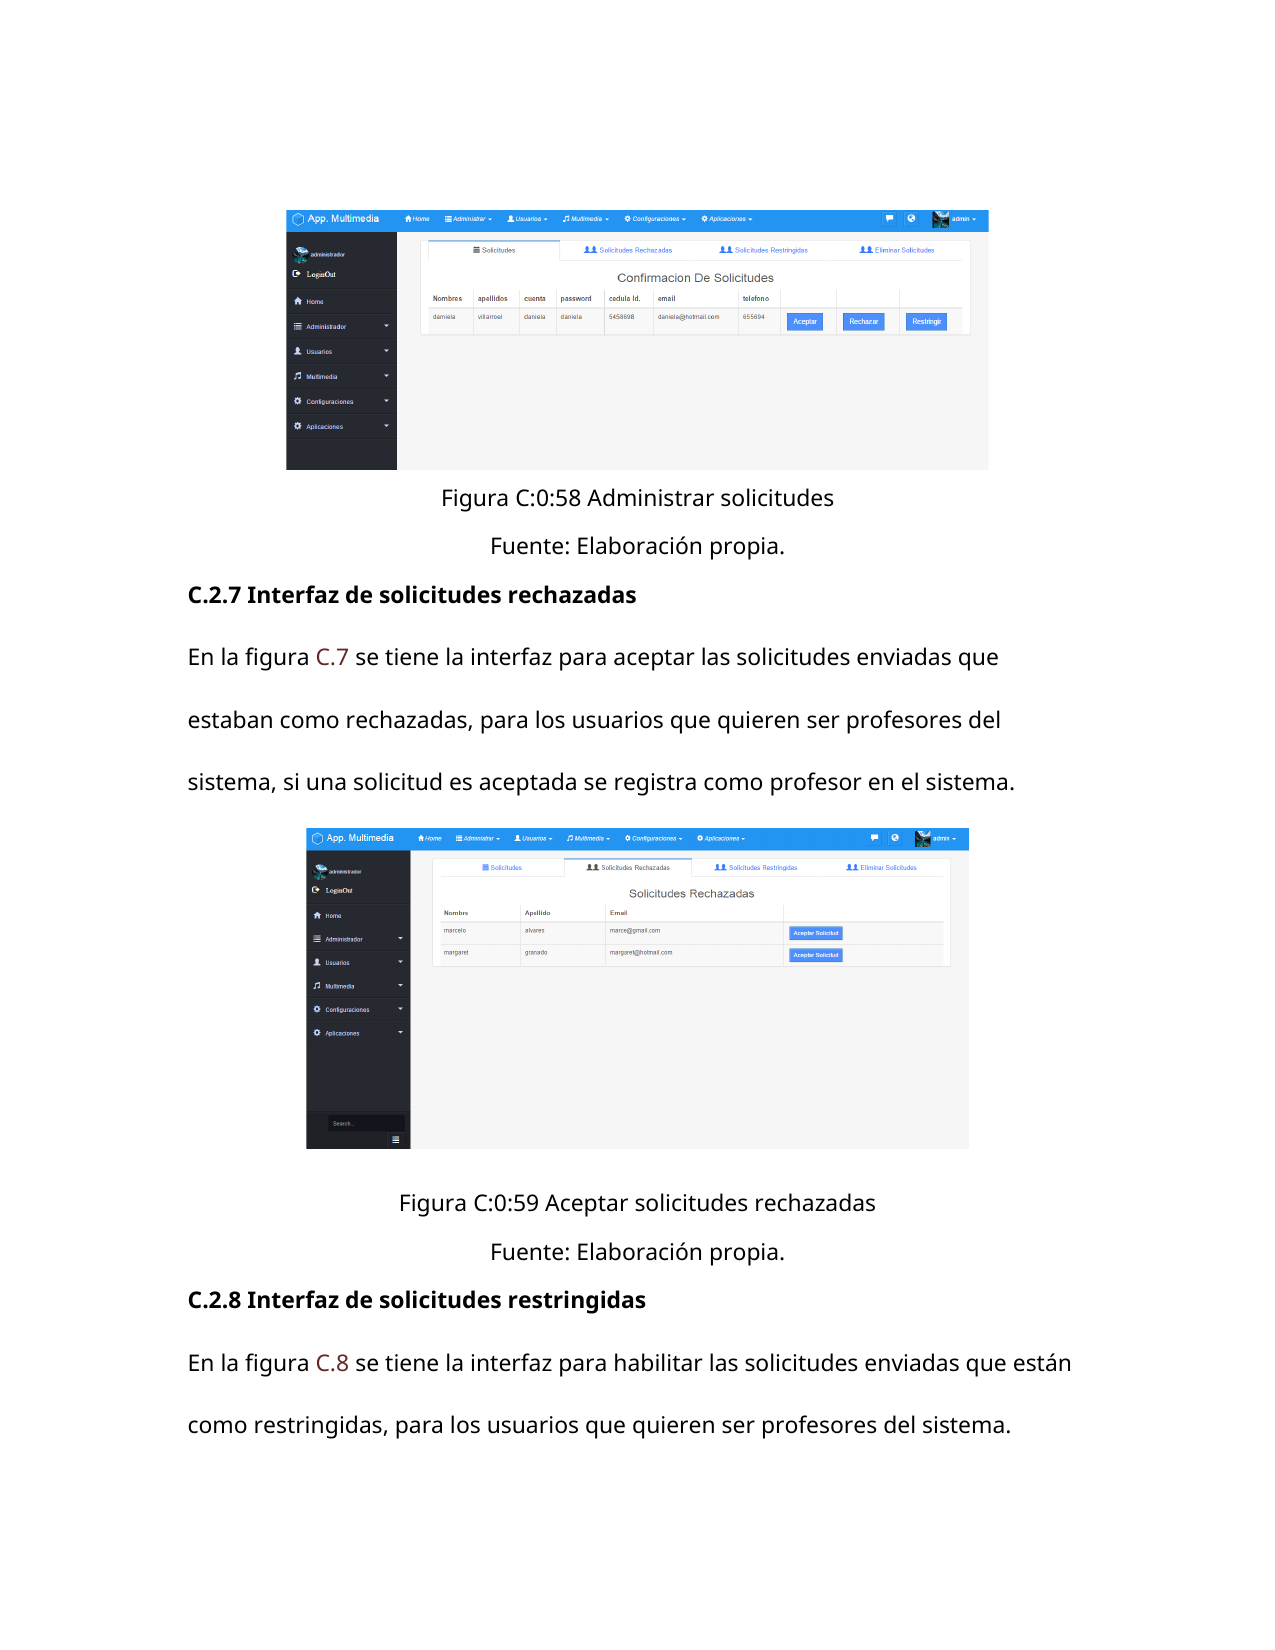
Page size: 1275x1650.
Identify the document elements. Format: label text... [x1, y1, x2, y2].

text En la figura C.7 se tiene la interfaz para aceptar las solicitudes enviadas que estaban como rechazadas, para los usuarios que quieren ser profesores del sistema, si una solicitud es aceptada se registra como profesor en el sistema. [187, 641, 1087, 797]
subtitle C.2.8 Interfaz de solicitudes restringidas [187, 1284, 1087, 1316]
text En la figura C.8 se tiene la interfaz para habilitar las solicitudes enviadas que están como restringidas, para los usuarios que quieren ser profesores del sistema. [187, 1347, 1087, 1441]
text Fuente: Elaboración propia. [187, 530, 1087, 562]
subtitle C.2.7 Interfaz de solicitudes rechazadas [187, 579, 1087, 610]
text Fuente: Elaboración propia. [187, 1236, 1087, 1267]
